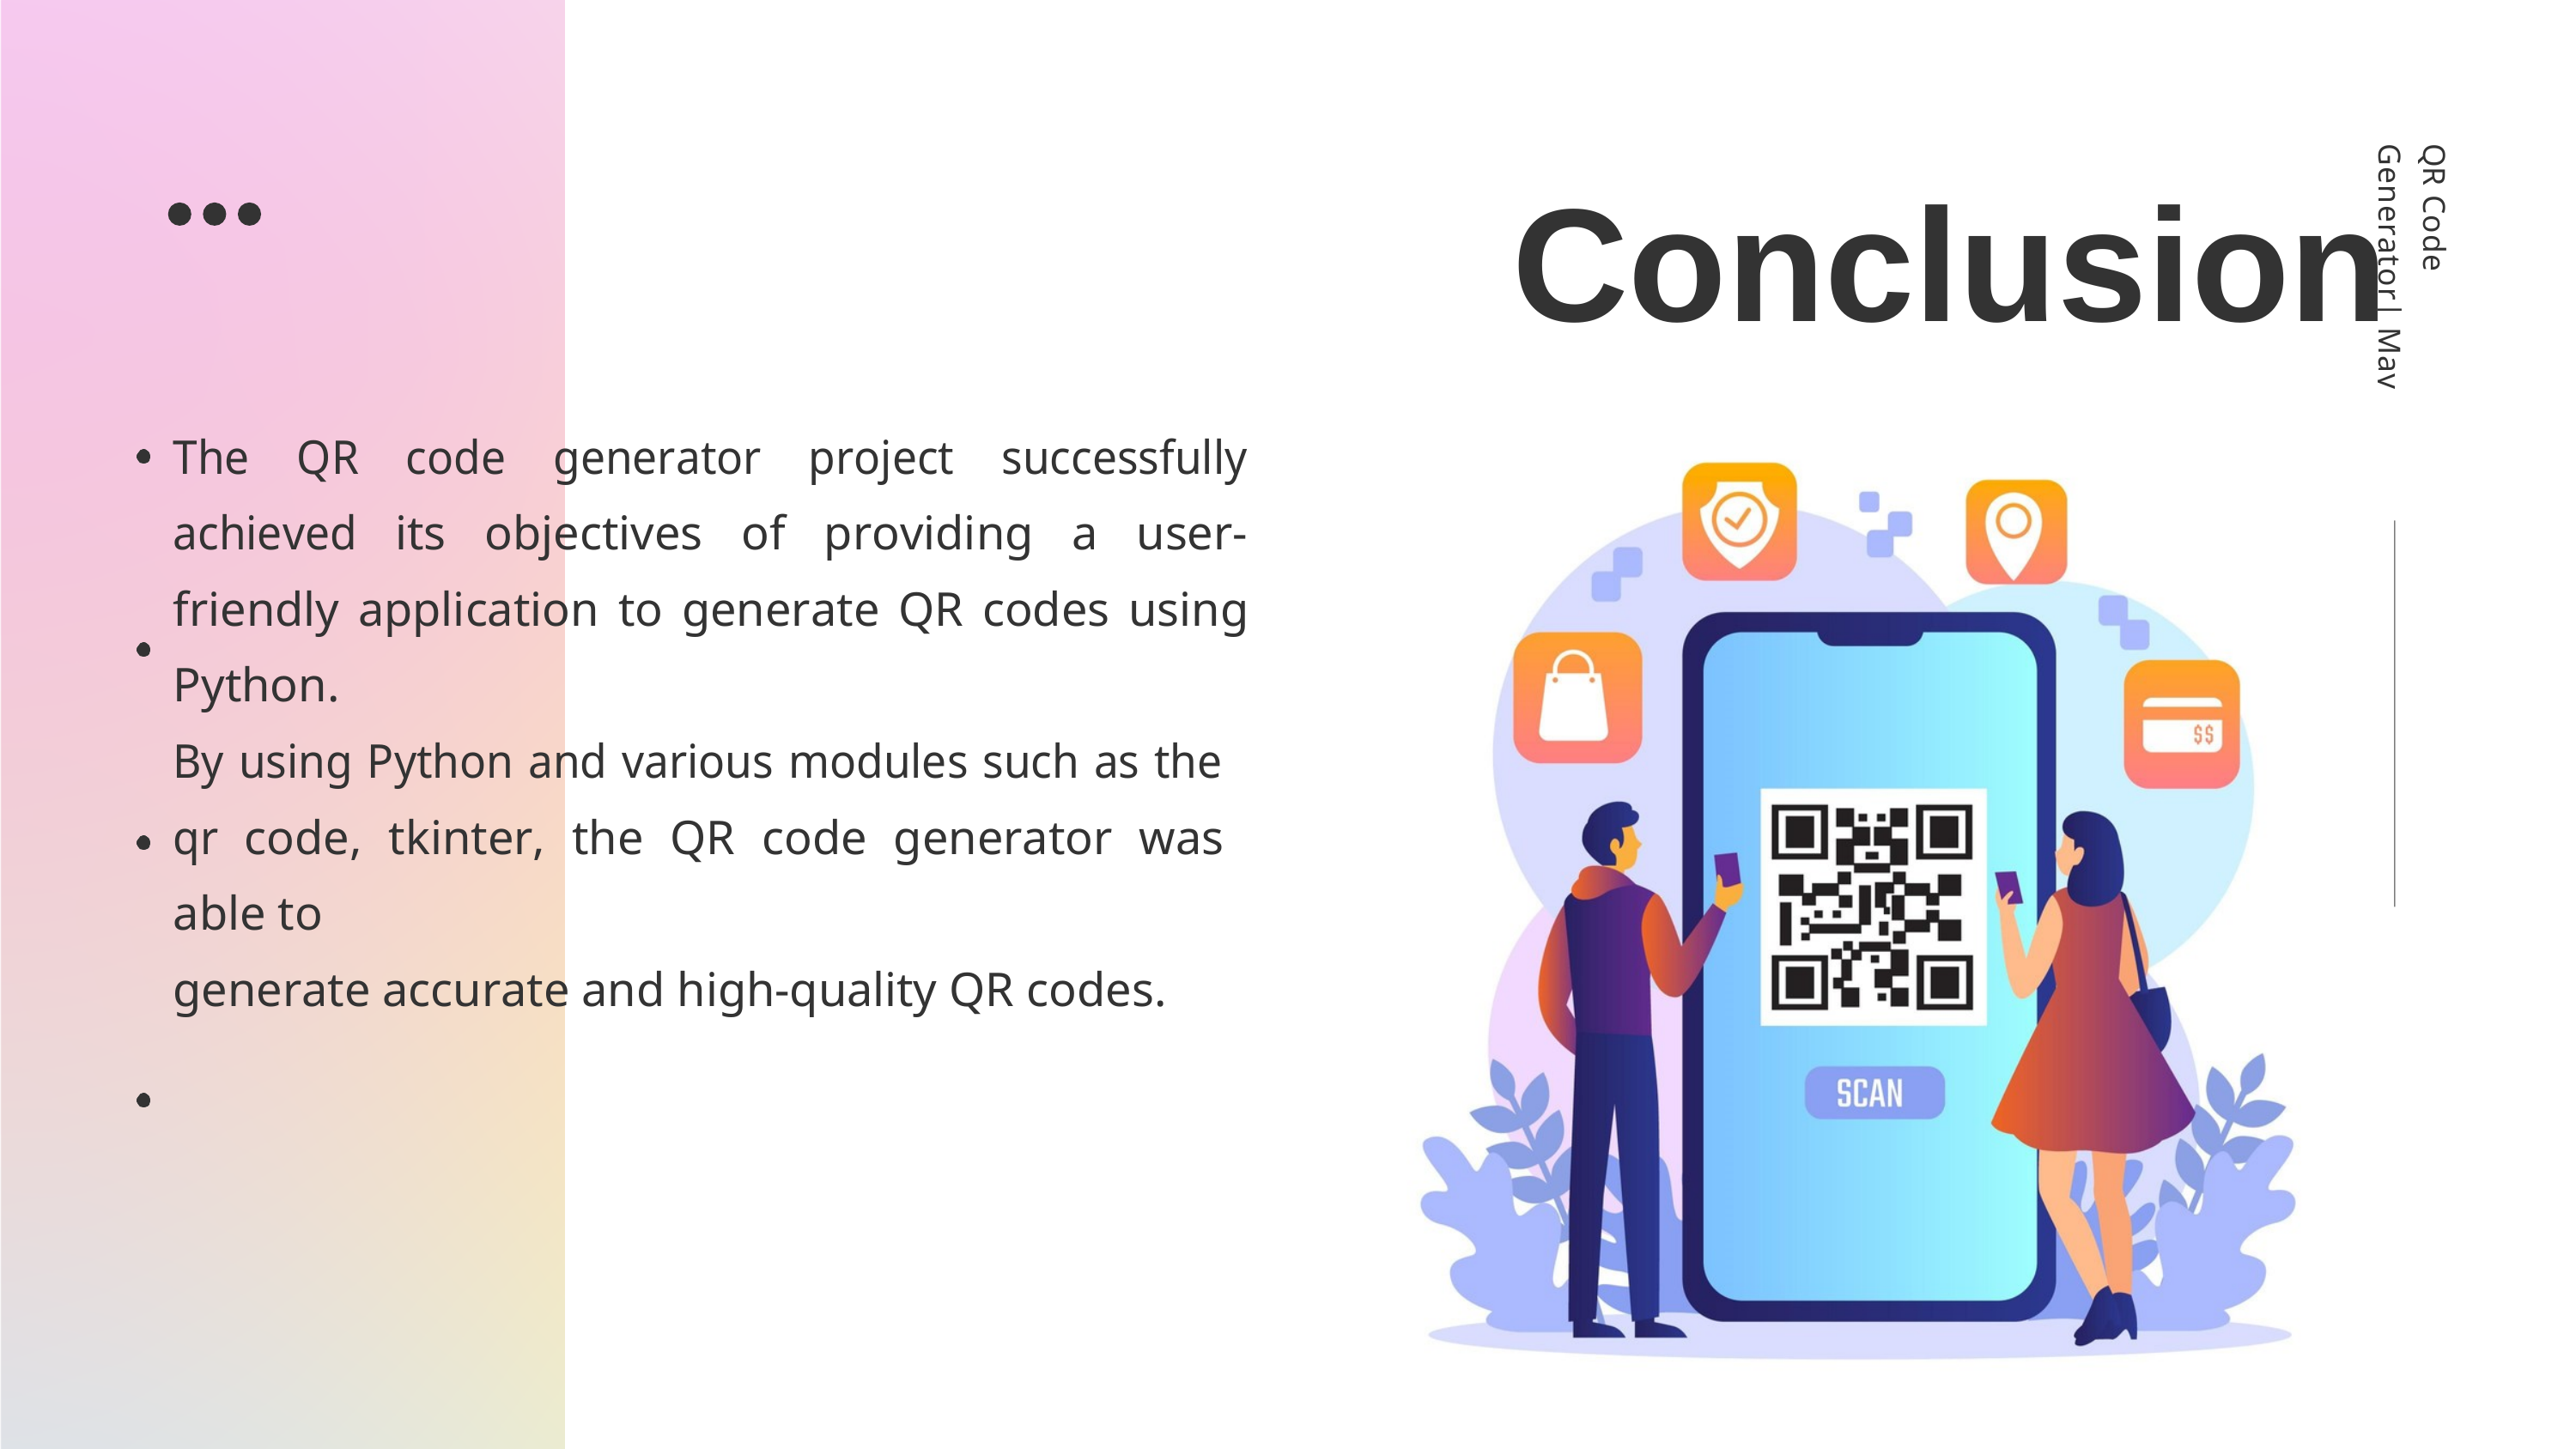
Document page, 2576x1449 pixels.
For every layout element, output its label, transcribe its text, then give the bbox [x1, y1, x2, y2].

picture [1322, 1020, 2395, 1447]
subtitle Conclusion [1512, 170, 2576, 355]
text By using Python and various modules such as the qr code, tkinter, the QR code generator was able to [173, 729, 1224, 943]
text generate accurate and high-quality QR codes. [173, 957, 2576, 1020]
picture [2382, 377, 2395, 386]
picture [1322, 375, 2395, 957]
text The QR code generator project successfully achieved its objectives of providing a user-friendly application to generate QR codes using Python. [173, 424, 1249, 715]
picture [0, 0, 565, 1449]
